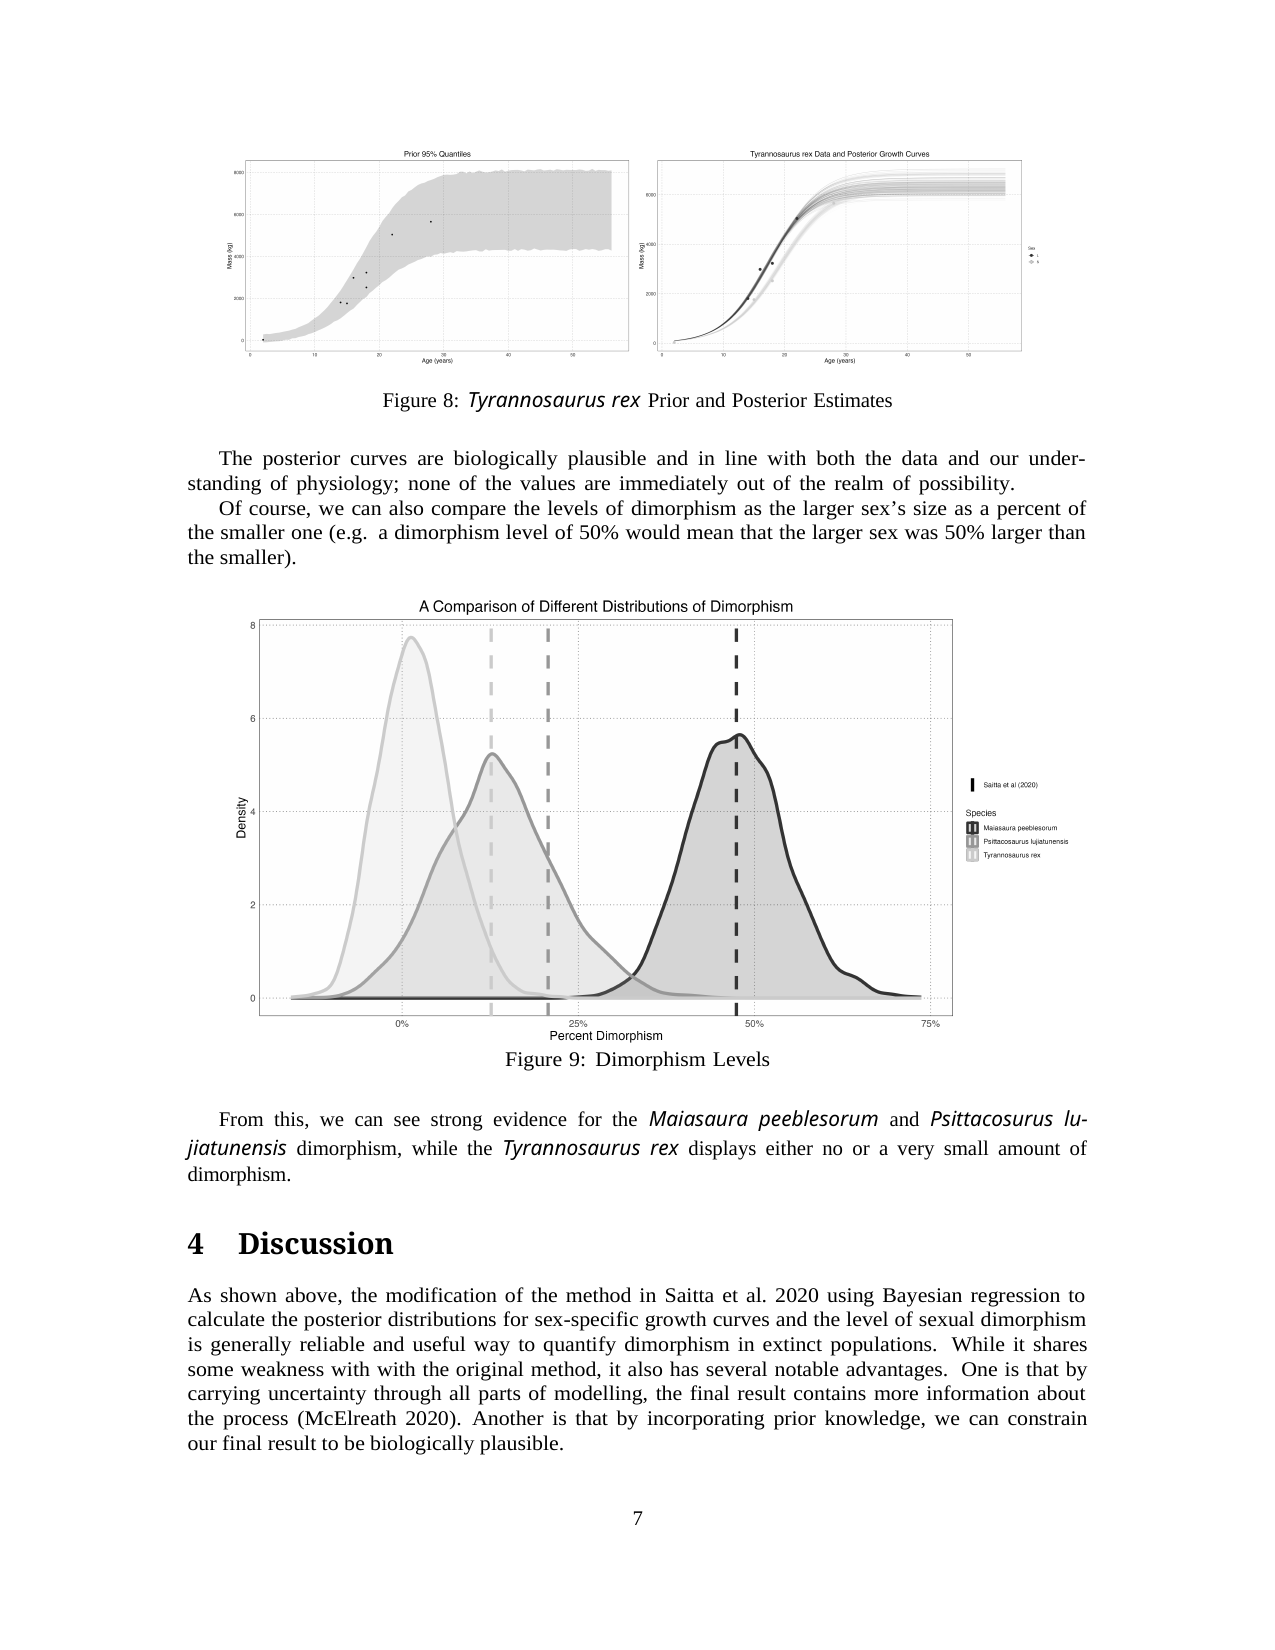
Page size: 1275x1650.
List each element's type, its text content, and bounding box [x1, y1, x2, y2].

text Of course, we can also compare the levels of dimorphism as the larger sex’s size as a percent of the smaller one (e.g. a dimorphism level of 50% would mean that the larger sex was 50% larger than the smaller). [187, 496, 1088, 569]
text As shown above, the modification of the method in Saitta et al. 2020 using Bayesian regression to calculate the posterior distributions for sex-specific growth curves and the level of sexual dimorphism is generally reliable and useful way to quantify dimorphism in extinct populations. While it shares some weakness with with the original method, it also has several notable advantages. One is that by carrying uncertainty through all parts of modelling, the final result contains more information about the process (McElreath 2020). Another is that by incorporating prior knowledge, we can constrain our final result to be biologically plausible. [187, 1282, 1088, 1455]
picture [225, 149, 631, 366]
text Figure 8: Tyrannosaurus rex Prior and Posterior Estimates [178, 385, 1097, 413]
text From this, we can see strong evidence for the Maiasaura peeblesorum and Psittacosurus lu- jiatunensis dimorphism, while the Tyrannosaurus rex displays either no or a very small amount of dimorphism. [187, 1104, 1088, 1186]
picture [637, 149, 1043, 366]
subtitle Discussion [187, 1223, 1100, 1263]
text Figure 9: Dimorphism Levels [178, 595, 1097, 1071]
text The posterior curves are biologically plausible and in line with both the data and our under- standing of physiology; none of the values are immediately out of the realm of possibility. [187, 446, 1088, 495]
